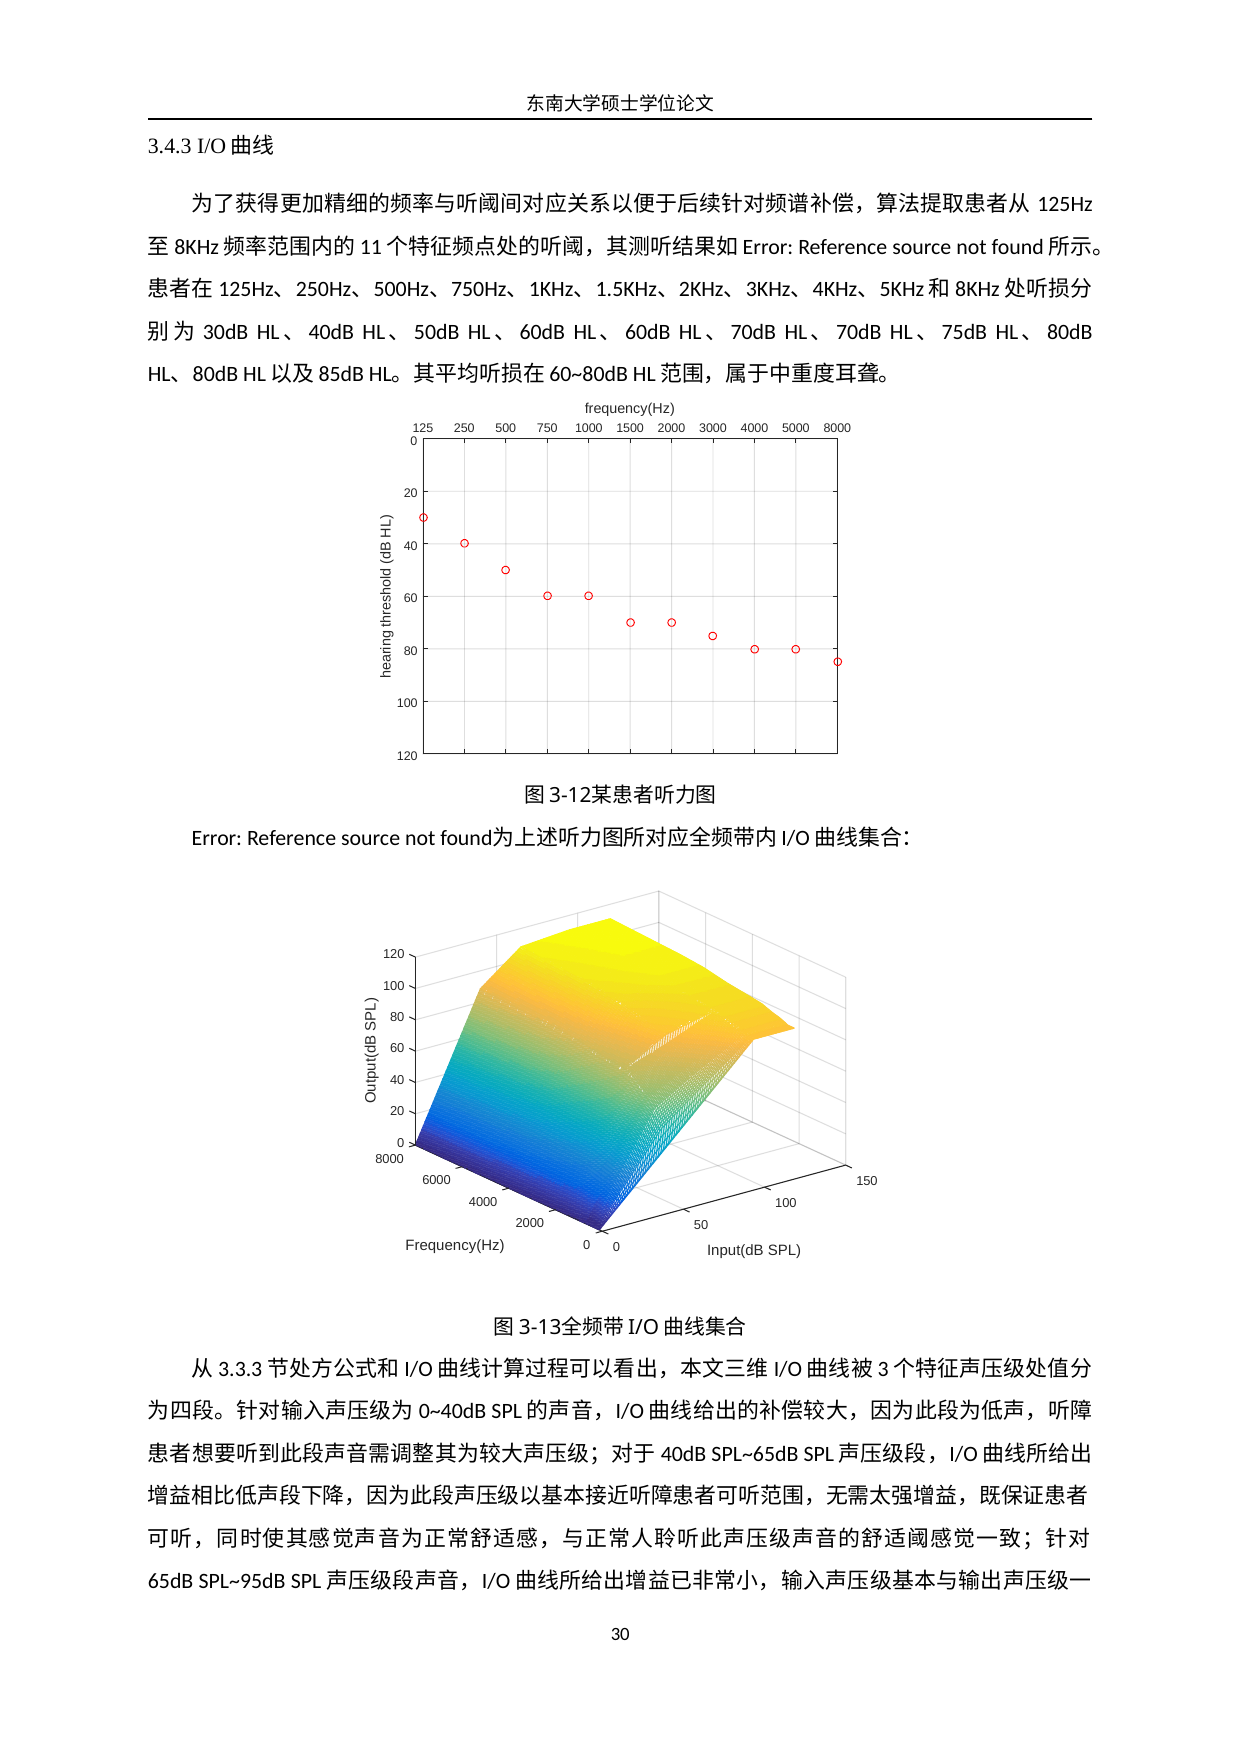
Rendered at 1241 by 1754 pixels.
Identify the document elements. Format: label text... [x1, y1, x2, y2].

text 图3-13全频带I/O曲线集合 [148, 1308, 1092, 1342]
text 图3-12某患者听力图 [148, 777, 1092, 811]
text 3.4.3 I/O曲线 [148, 126, 1092, 160]
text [148, 1350, 1092, 1596]
